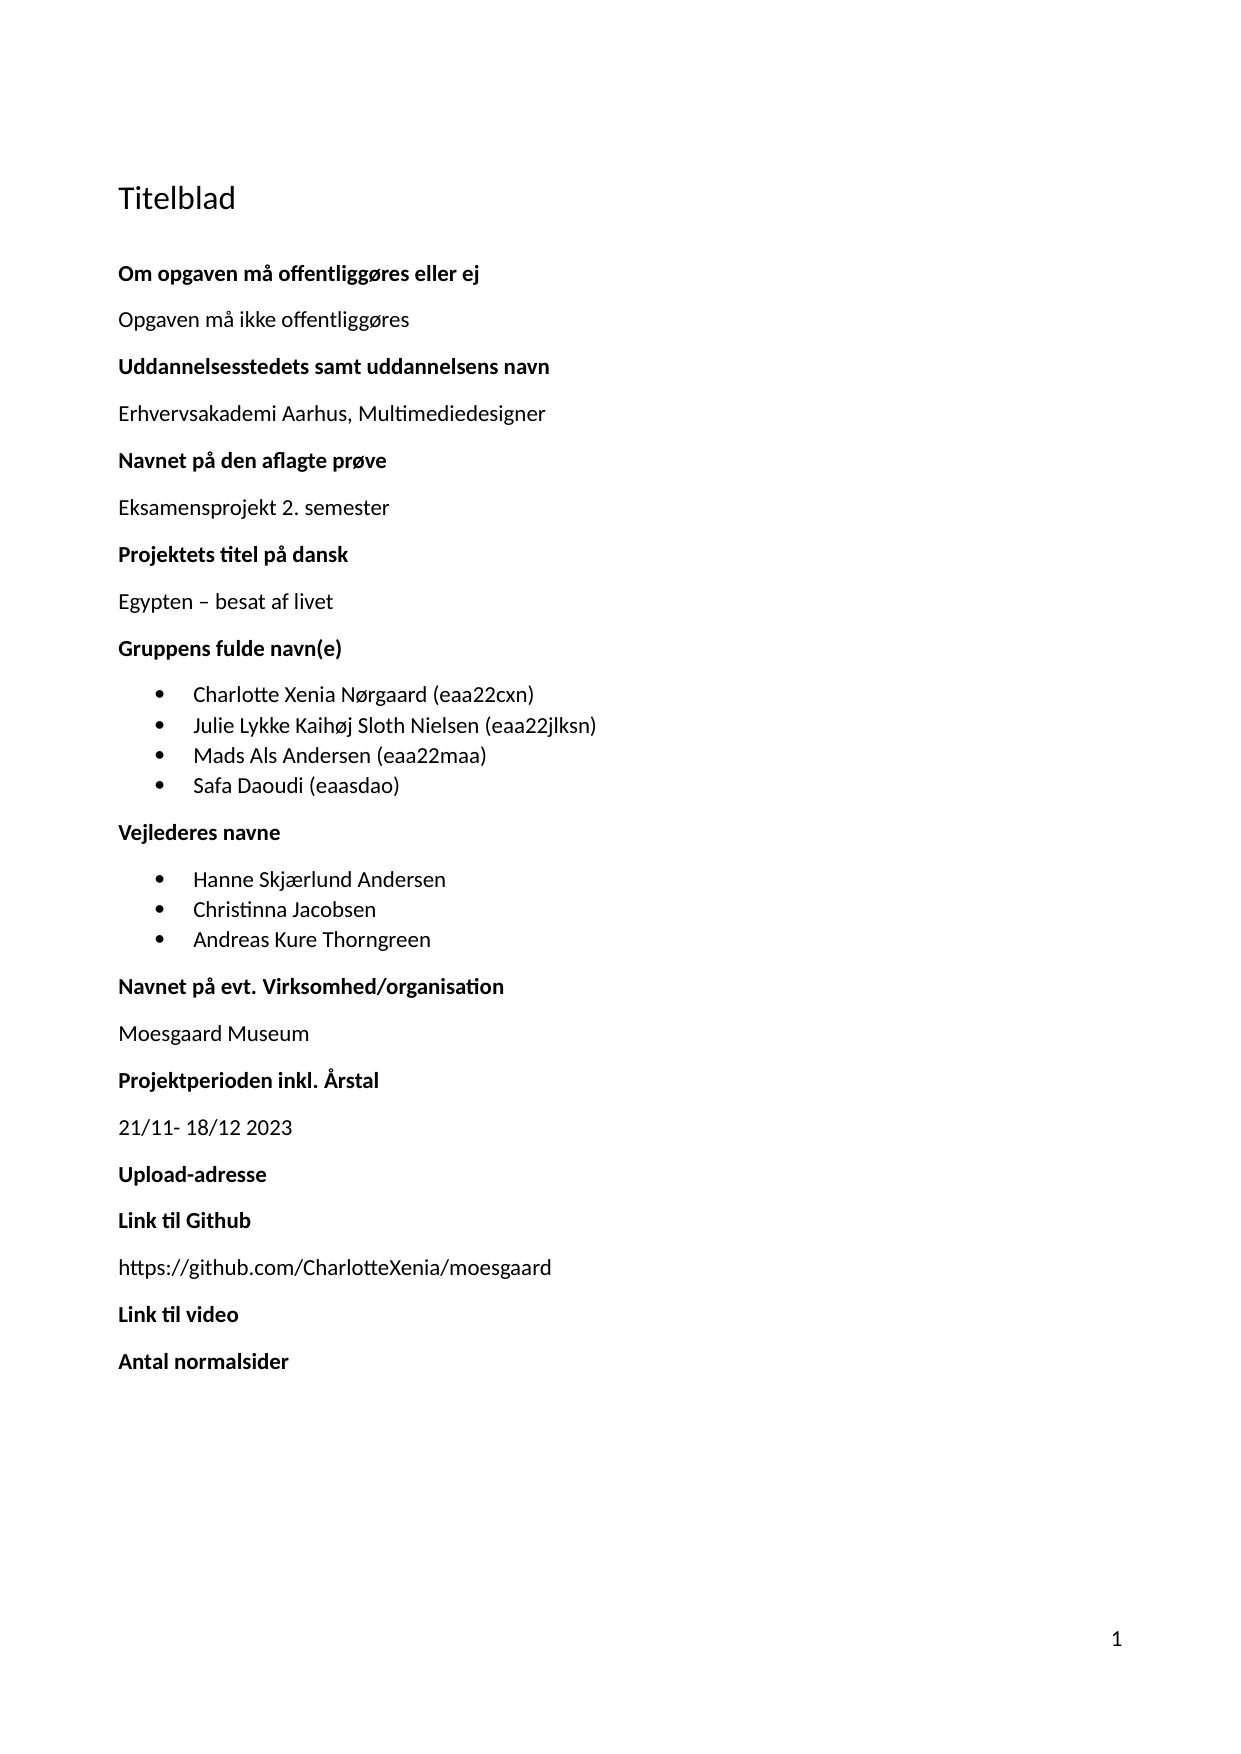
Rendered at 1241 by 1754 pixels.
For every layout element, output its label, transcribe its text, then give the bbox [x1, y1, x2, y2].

text Link til video [118, 1300, 1122, 1328]
text Upload-adresse [118, 1160, 1122, 1188]
text Moesgaard Museum [118, 1019, 1122, 1047]
list Andreas Kure Thorngreen [156, 925, 1122, 953]
text Link til Github [118, 1207, 1122, 1234]
text Gruppens fulde navn(e) [118, 634, 1122, 662]
text Titelblad [118, 177, 1122, 218]
text https://github.com/CharlotteXenia/moesgaard [118, 1253, 1122, 1281]
text Opgaven må ikke offentliggøres [118, 306, 1122, 333]
text Navnet på evt. Virksomhed/organisation [118, 972, 1122, 1000]
text Eksamensprojekt 2. semester [118, 493, 1122, 521]
text Projektets titel på dansk [118, 540, 1122, 568]
text 21/11- 18/12 2023 [118, 1113, 1122, 1141]
list Safa Daoudi (eaasdao) [156, 771, 1122, 799]
text Vejlederes navne [118, 818, 1122, 846]
list Charlotte Xenia Nørgaard (eaa22cxn) [156, 681, 1122, 708]
list Julie Lykke Kaihøj Sloth Nielsen (eaa22jlksn) [156, 711, 1122, 739]
list Mads Als Andersen (eaa22maa) [156, 741, 1122, 769]
text Om opgaven må offentliggøres eller ej [118, 259, 1122, 287]
text Egypten – besat af livet [118, 587, 1122, 615]
list Hanne Skjærlund Andersen [156, 865, 1122, 893]
text Erhvervsakademi Aarhus, Multimediedesigner [118, 399, 1122, 427]
text Uddannelsesstedets samt uddannelsens navn [118, 352, 1122, 380]
text Navnet på den aflagte prøve [118, 446, 1122, 474]
text Projektperioden inkl. Årstal [118, 1066, 1122, 1094]
list Christinna Jacobsen [156, 895, 1122, 923]
text Antal normalsider [118, 1347, 1122, 1375]
